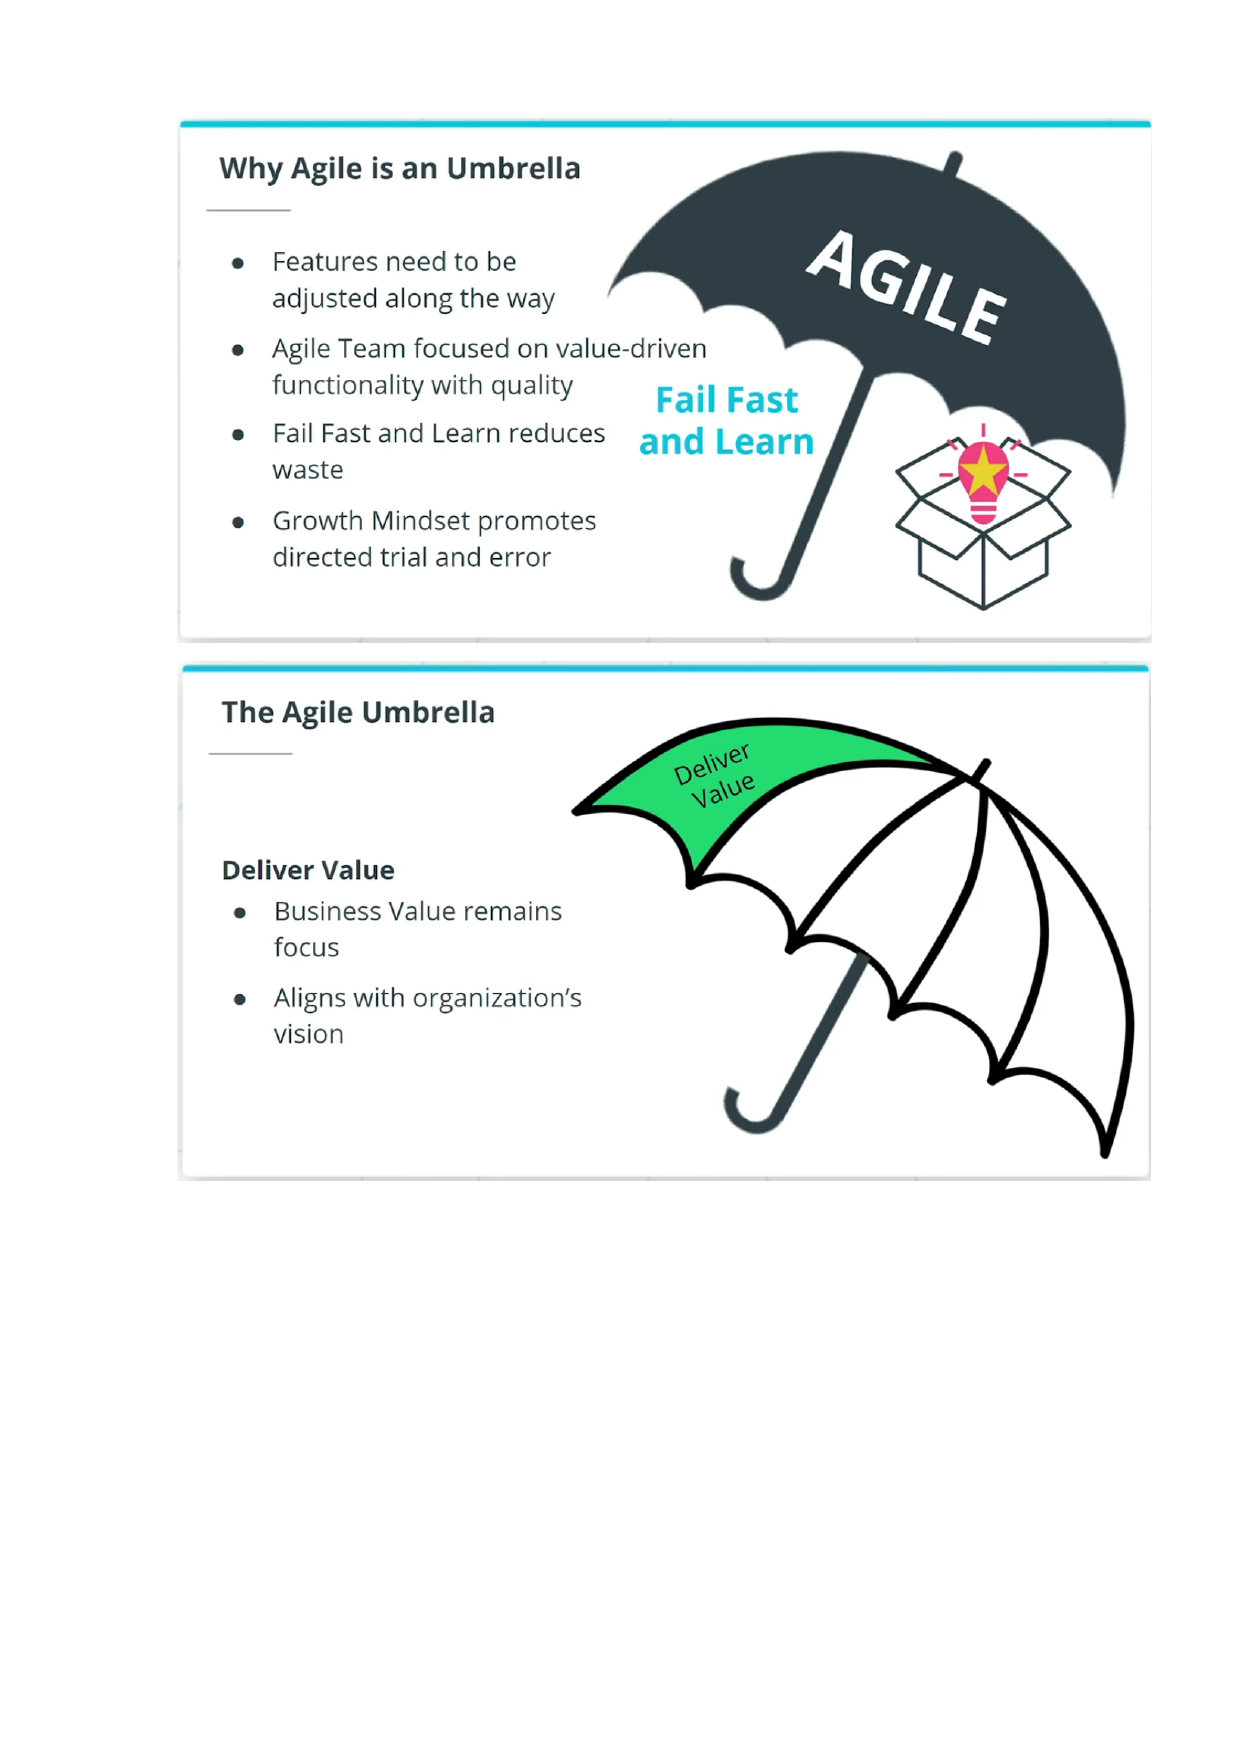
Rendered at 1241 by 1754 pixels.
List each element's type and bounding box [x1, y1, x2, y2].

picture [177, 118, 1152, 643]
picture [177, 661, 1151, 1181]
